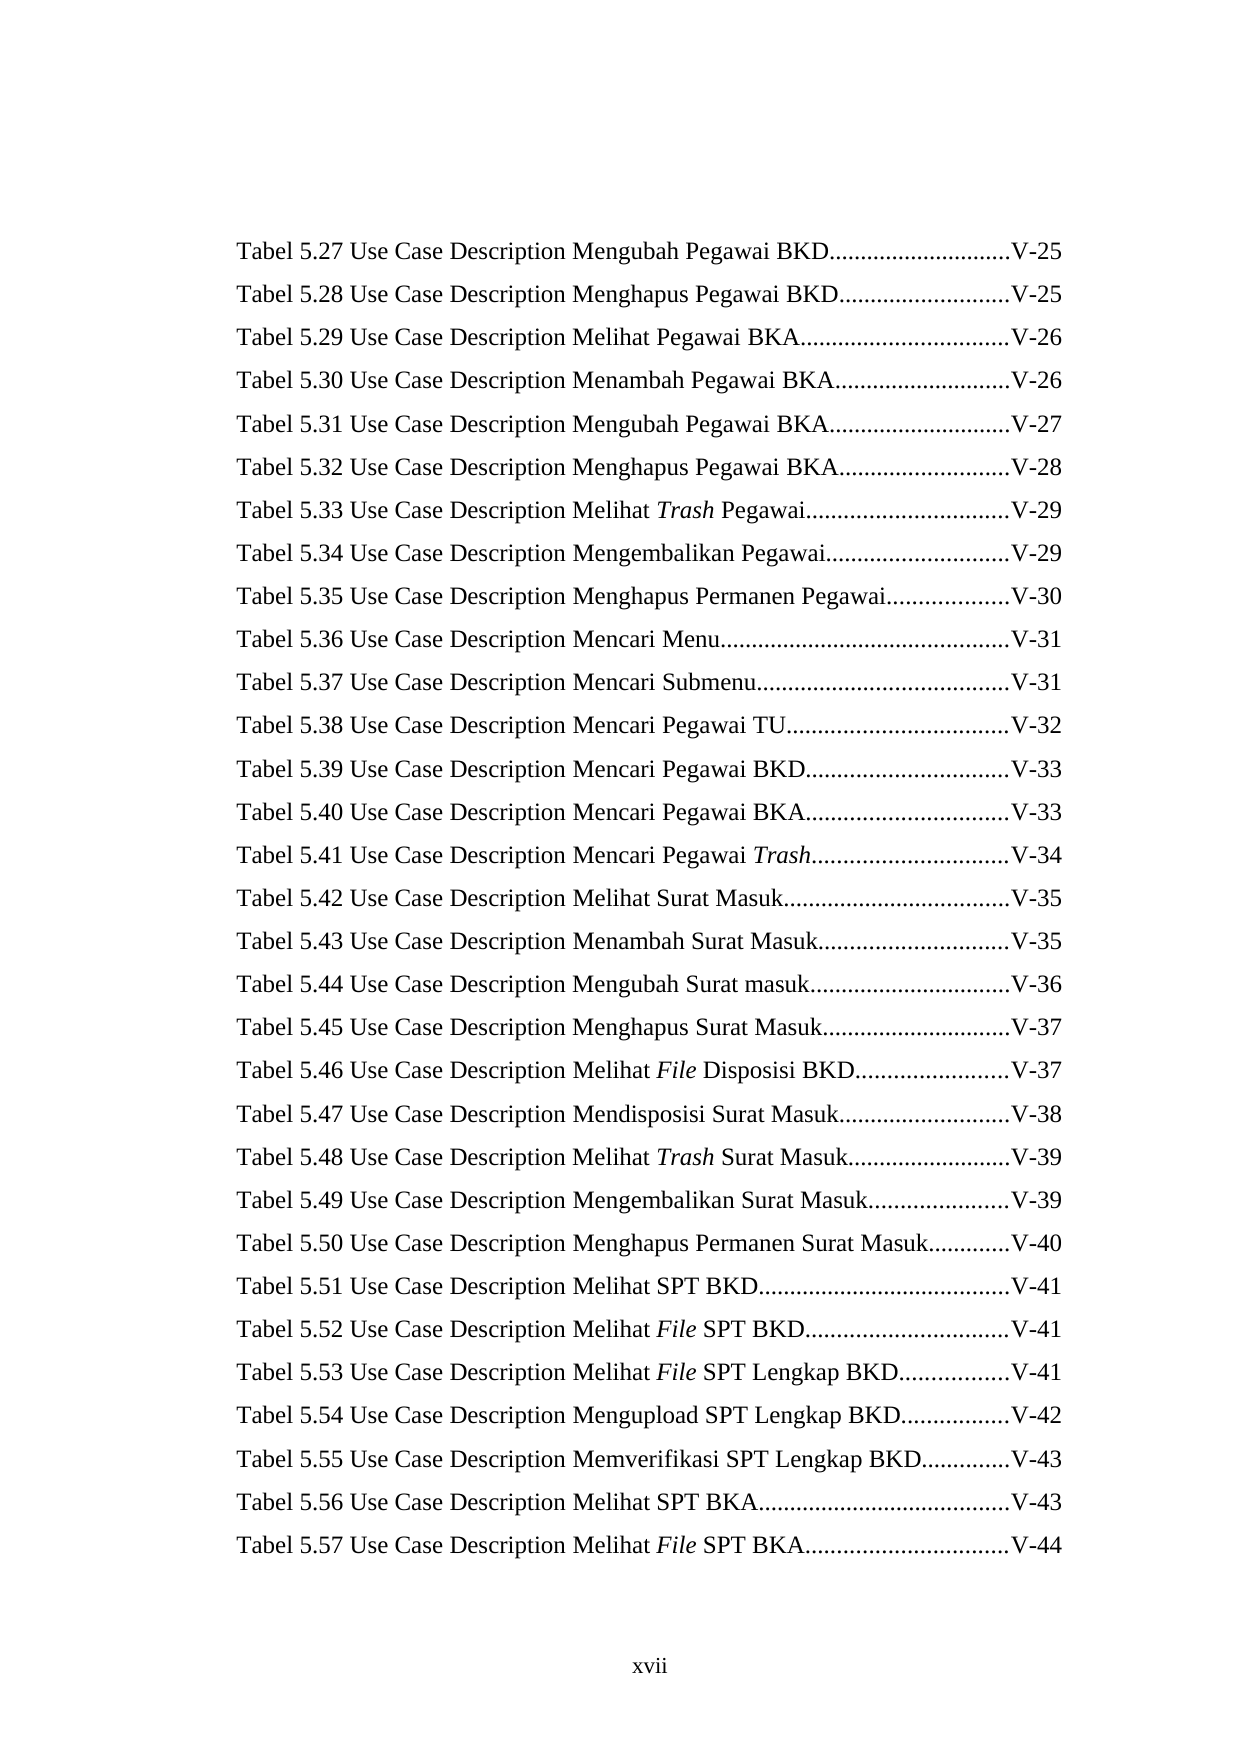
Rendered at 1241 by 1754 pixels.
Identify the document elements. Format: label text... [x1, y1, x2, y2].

text Tabel 5.38 Use Case Description Mencari Pegawai TU V-32 [236, 711, 1063, 739]
text Tabel 5.34 Use Case Description Mengembalikan Pegawai V-29 [236, 538, 1063, 567]
text Tabel 5.33 Use Case Description Melihat Trash Pegawai V-29 [236, 495, 1063, 524]
text Tabel 5.41 Use Case Description Mencari Pegawai Trash V-34 [236, 840, 1063, 869]
text Tabel 5.50 Use Case Description Menghapus Permanen Surat Masuk V-40 [236, 1228, 1063, 1257]
text Tabel 5.42 Use Case Description Melihat Surat Masuk V-35 [236, 883, 1063, 912]
text Tabel 5.51 Use Case Description Melihat SPT BKD V-41 [236, 1271, 1063, 1300]
text Tabel 5.27 Use Case Description Mengubah Pegawai BKD V-25 [236, 236, 1063, 265]
text Tabel 5.45 Use Case Description Menghapus Surat Masuk V-37 [236, 1012, 1063, 1041]
text Tabel 5.55 Use Case Description Memverifikasi SPT Lengkap BKD V-43 [236, 1444, 1063, 1472]
text Tabel 5.57 Use Case Description Melihat File SPT BKA V-44 [236, 1530, 1063, 1559]
text Tabel 5.49 Use Case Description Mengembalikan Surat Masuk V-39 [236, 1185, 1063, 1214]
text Tabel 5.54 Use Case Description Mengupload SPT Lengkap BKD V-42 [236, 1401, 1063, 1429]
text Tabel 5.48 Use Case Description Melihat Trash Surat Masuk V-39 [236, 1142, 1063, 1171]
text Tabel 5.31 Use Case Description Mengubah Pegawai BKA V-27 [236, 409, 1063, 437]
text Tabel 5.37 Use Case Description Mencari Submenu V-31 [236, 667, 1063, 696]
text Tabel 5.40 Use Case Description Mencari Pegawai BKA V-33 [236, 797, 1063, 826]
text Tabel 5.28 Use Case Description Menghapus Pegawai BKD V-25 [236, 279, 1063, 308]
text Tabel 5.39 Use Case Description Mencari Pegawai BKD V-33 [236, 754, 1063, 782]
text Tabel 5.43 Use Case Description Menambah Surat Masuk V-35 [236, 926, 1063, 955]
text Tabel 5.44 Use Case Description Mengubah Surat masuk V-36 [236, 969, 1063, 998]
text Tabel 5.36 Use Case Description Mencari Menu V-31 [236, 624, 1063, 653]
text Tabel 5.47 Use Case Description Mendisposisi Surat Masuk V-38 [236, 1099, 1063, 1127]
text Tabel 5.30 Use Case Description Menambah Pegawai BKA V-26 [236, 366, 1063, 394]
text Tabel 5.29 Use Case Description Melihat Pegawai BKA V-26 [236, 322, 1063, 351]
text Tabel 5.46 Use Case Description Melihat File Disposisi BKD V-37 [236, 1056, 1063, 1084]
text Tabel 5.35 Use Case Description Menghapus Permanen Pegawai V-30 [236, 581, 1063, 610]
text Tabel 5.53 Use Case Description Melihat File SPT Lengkap BKD V-41 [236, 1357, 1063, 1386]
text Tabel 5.52 Use Case Description Melihat File SPT BKD V-41 [236, 1314, 1063, 1343]
text Tabel 5.56 Use Case Description Melihat SPT BKA V-43 [236, 1487, 1063, 1516]
text Tabel 5.32 Use Case Description Menghapus Pegawai BKA V-28 [236, 452, 1063, 481]
